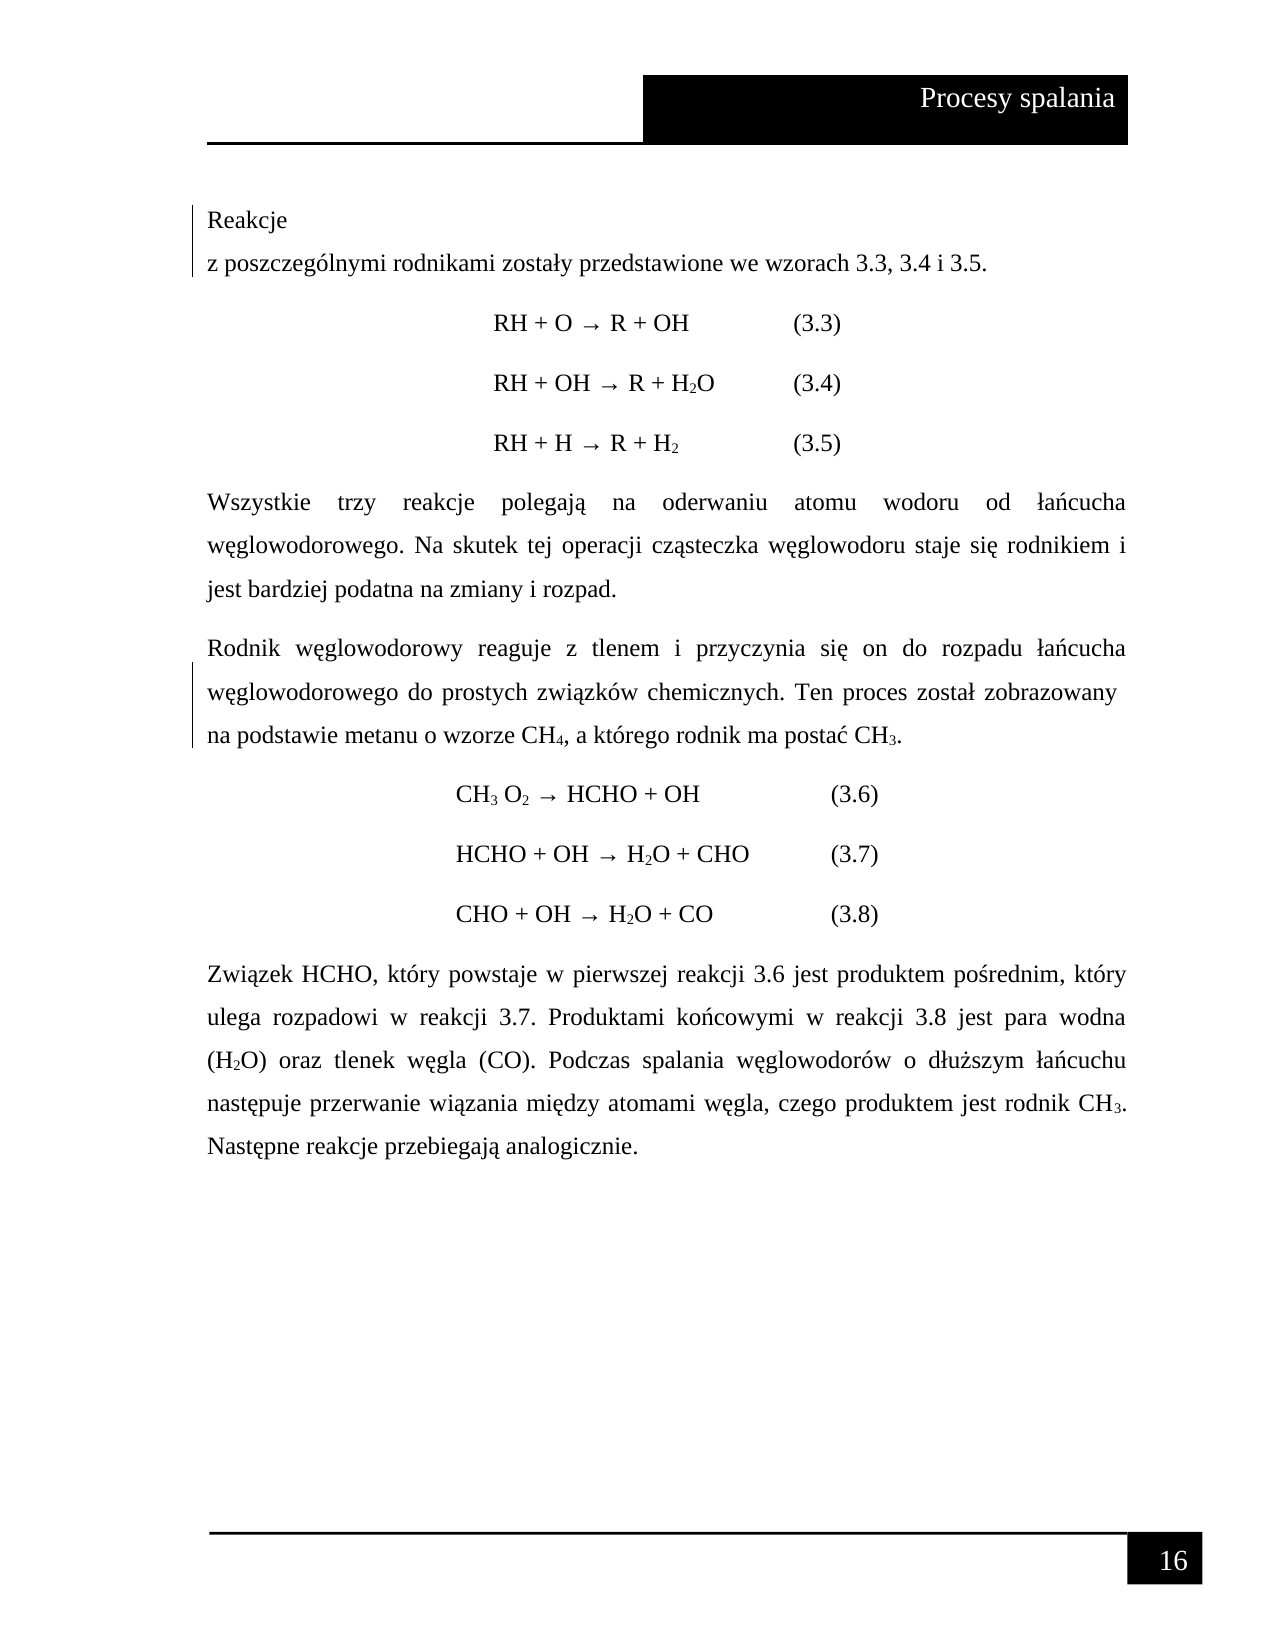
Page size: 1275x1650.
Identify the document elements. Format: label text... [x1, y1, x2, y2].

text CHO + OH → H2O + CO (3.8) [207, 899, 1127, 928]
text Rodnik węglowodorowy reaguje z tlenem i przyczynia się on do rozpadu łańcucha węglowodorowego do prostych związków chemicznych. Ten proces został zobrazowany na podstawie metanu o wzorze CH4, a którego rodnik ma postać CH3. [207, 633, 1127, 748]
text CH3 O2 → HCHO + OH (3.6) [207, 779, 1127, 808]
text HCHO + OH → H2O + CHO (3.7) [207, 839, 1127, 868]
text RH + O → R + OH (3.3) [207, 308, 1127, 337]
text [207, 205, 1127, 277]
text Wszystkie trzy reakcje polegają na oderwaniu atomu wodoru od łańcucha węglowodorowego. Na skutek tej operacji cząsteczka węglowodoru staje się rodnikiem i jest bardziej podatna na zmiany i rozpad. [207, 487, 1127, 602]
text Związek HCHO, który powstaje w pierwszej reakcji 3.6 jest produktem pośrednim, który ulega rozpadowi w reakcji 3.7. Produktami końcowymi w reakcji 3.8 jest para wodna (H2O) oraz tlenek węgla (CO). Podczas spalania węglowodorów o dłuższym łańcuchu następuje przerwanie wiązania między atomami węgla, czego produktem jest rodnik CH3. Następne reakcje przebiegają analogicznie. [207, 959, 1127, 1160]
text RH + OH → R + H2O (3.4) [207, 368, 1127, 397]
text RH + H → R + H2 (3.5) [207, 428, 1127, 456]
